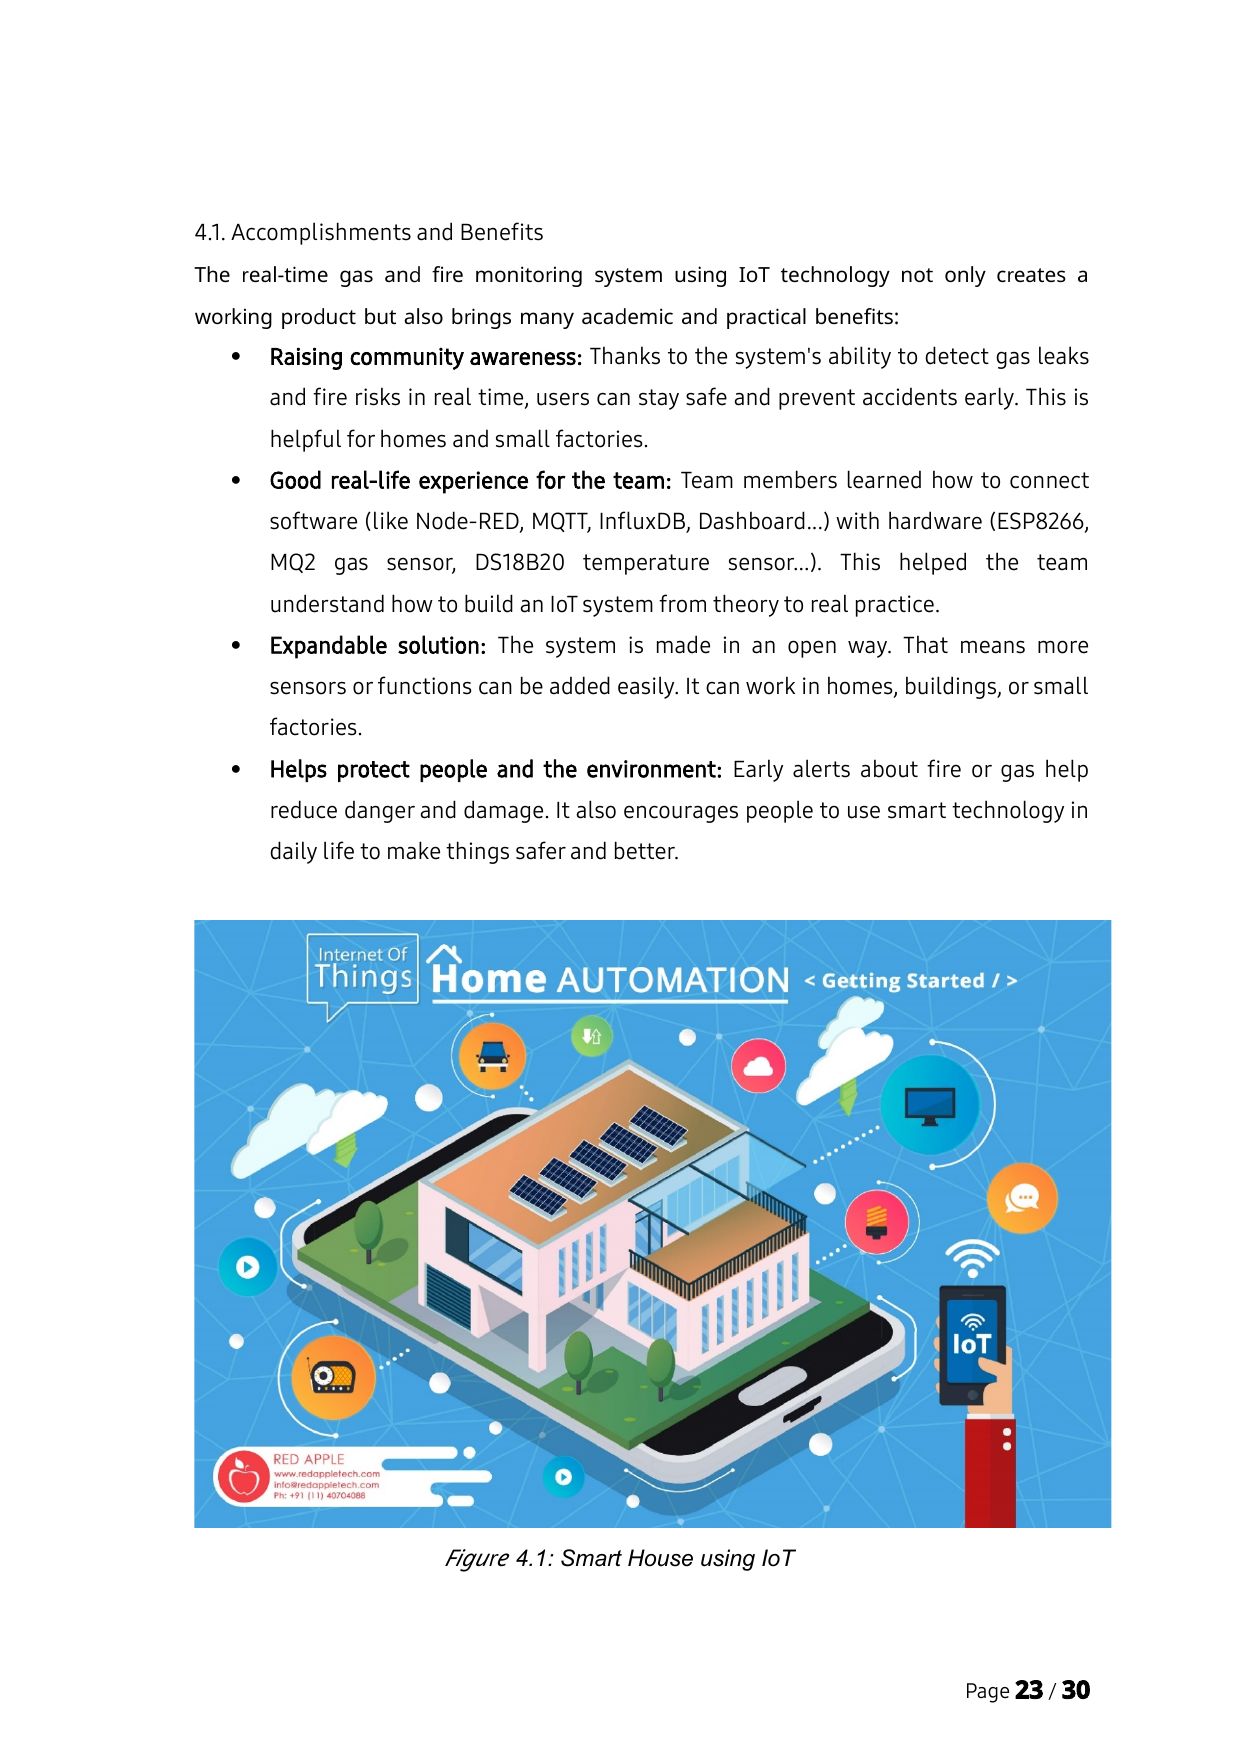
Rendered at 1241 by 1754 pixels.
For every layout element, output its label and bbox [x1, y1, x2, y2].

picture [194, 920, 1112, 1528]
